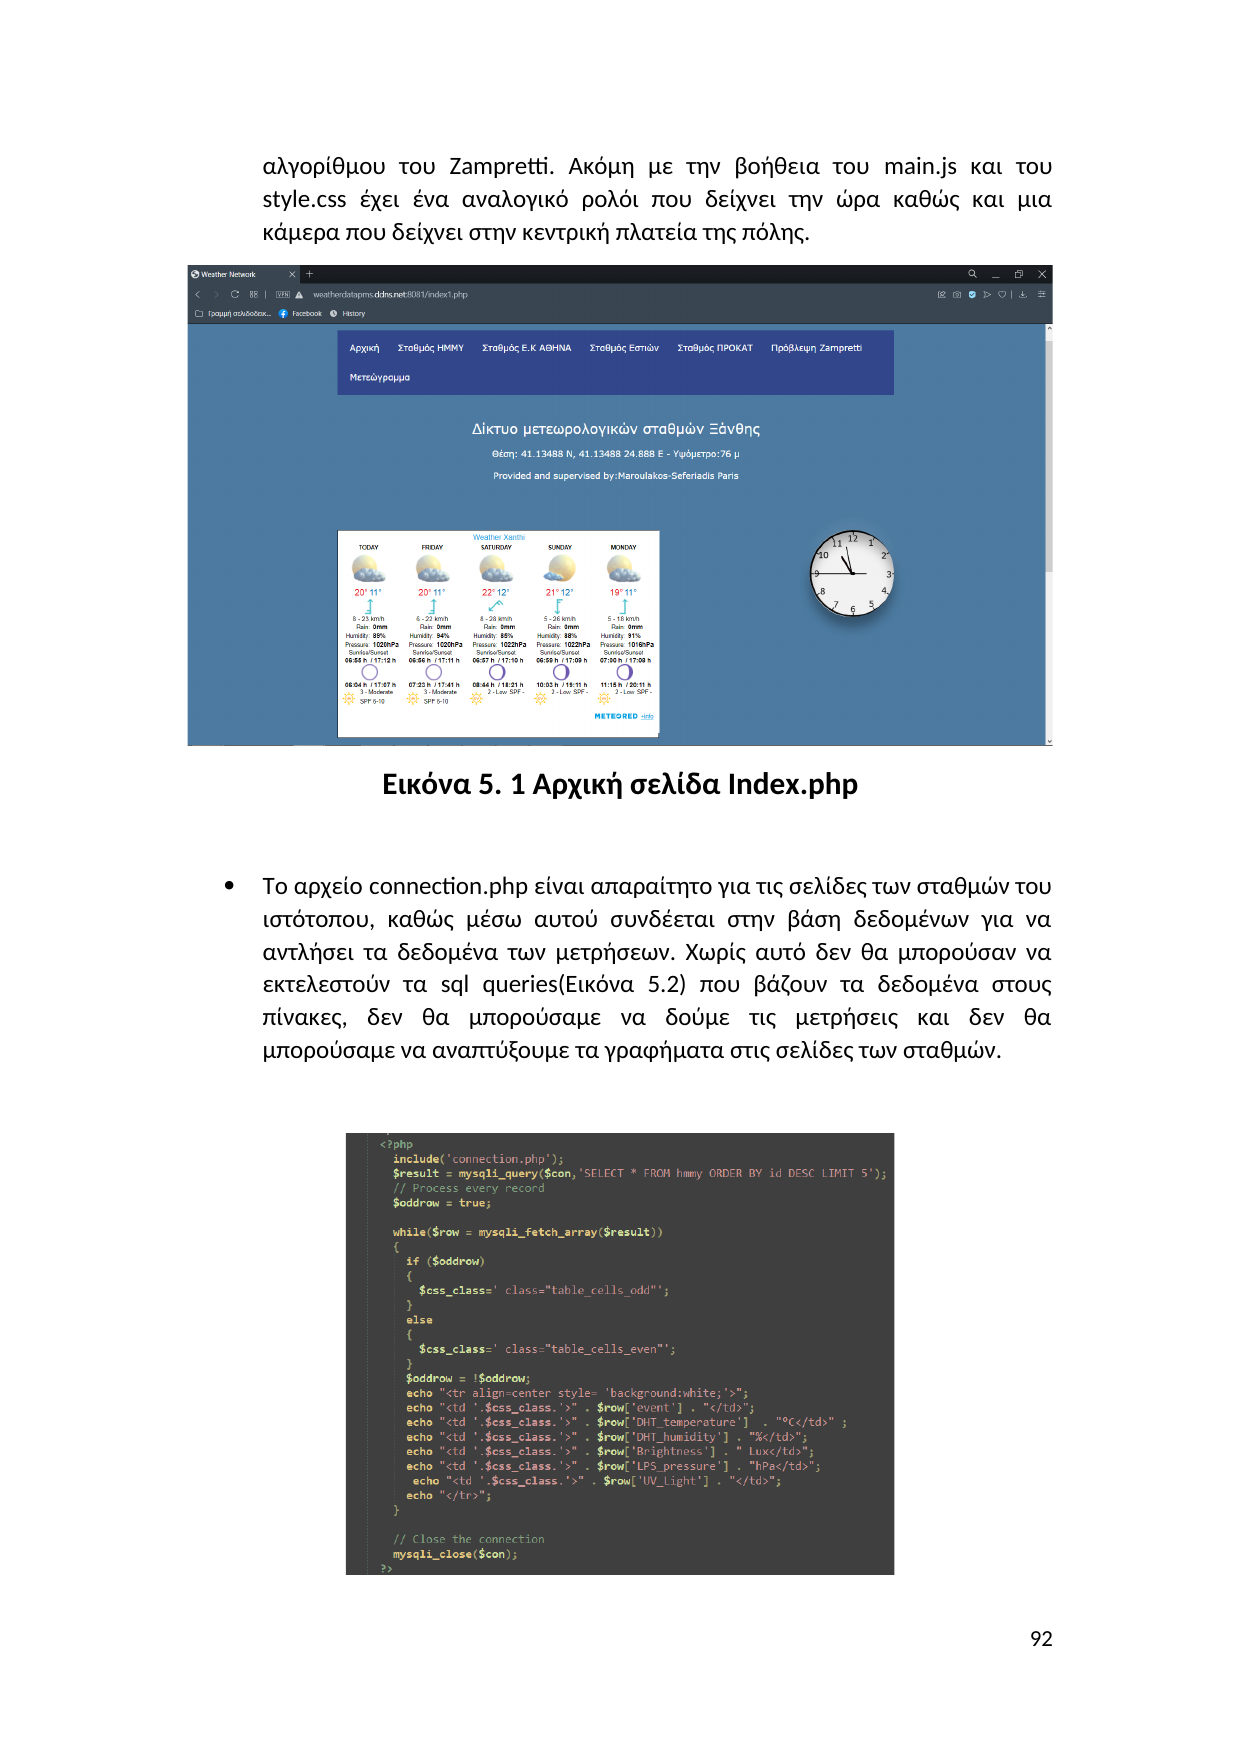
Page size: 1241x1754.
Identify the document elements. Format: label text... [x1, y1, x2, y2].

list Το αρχείο connection.php είναι απαραίτητο για τις σελίδες των σταθμών του ιστότοπου, καθώς μέσω αυτού συνδέεται στην βάση δεδομένων για να αντλήσει τα δεδομένα των μετρήσεων. Χωρίς αυτό δεν θα μπορούσαν να εκτελεστούν τα sql queries(Εικόνα 5.2) που βάζουν τα δεδομένα στους πίνακες, δεν θα μπορούσαμε να δούμε τις μετρήσεις και δεν θα μπορούσαμε να αναπτύξουμε τα γραφήματα στις σελίδες των σταθμών. [225, 870, 1053, 1065]
picture [187, 265, 1053, 746]
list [225, 150, 1053, 246]
picture [345, 1133, 895, 1575]
